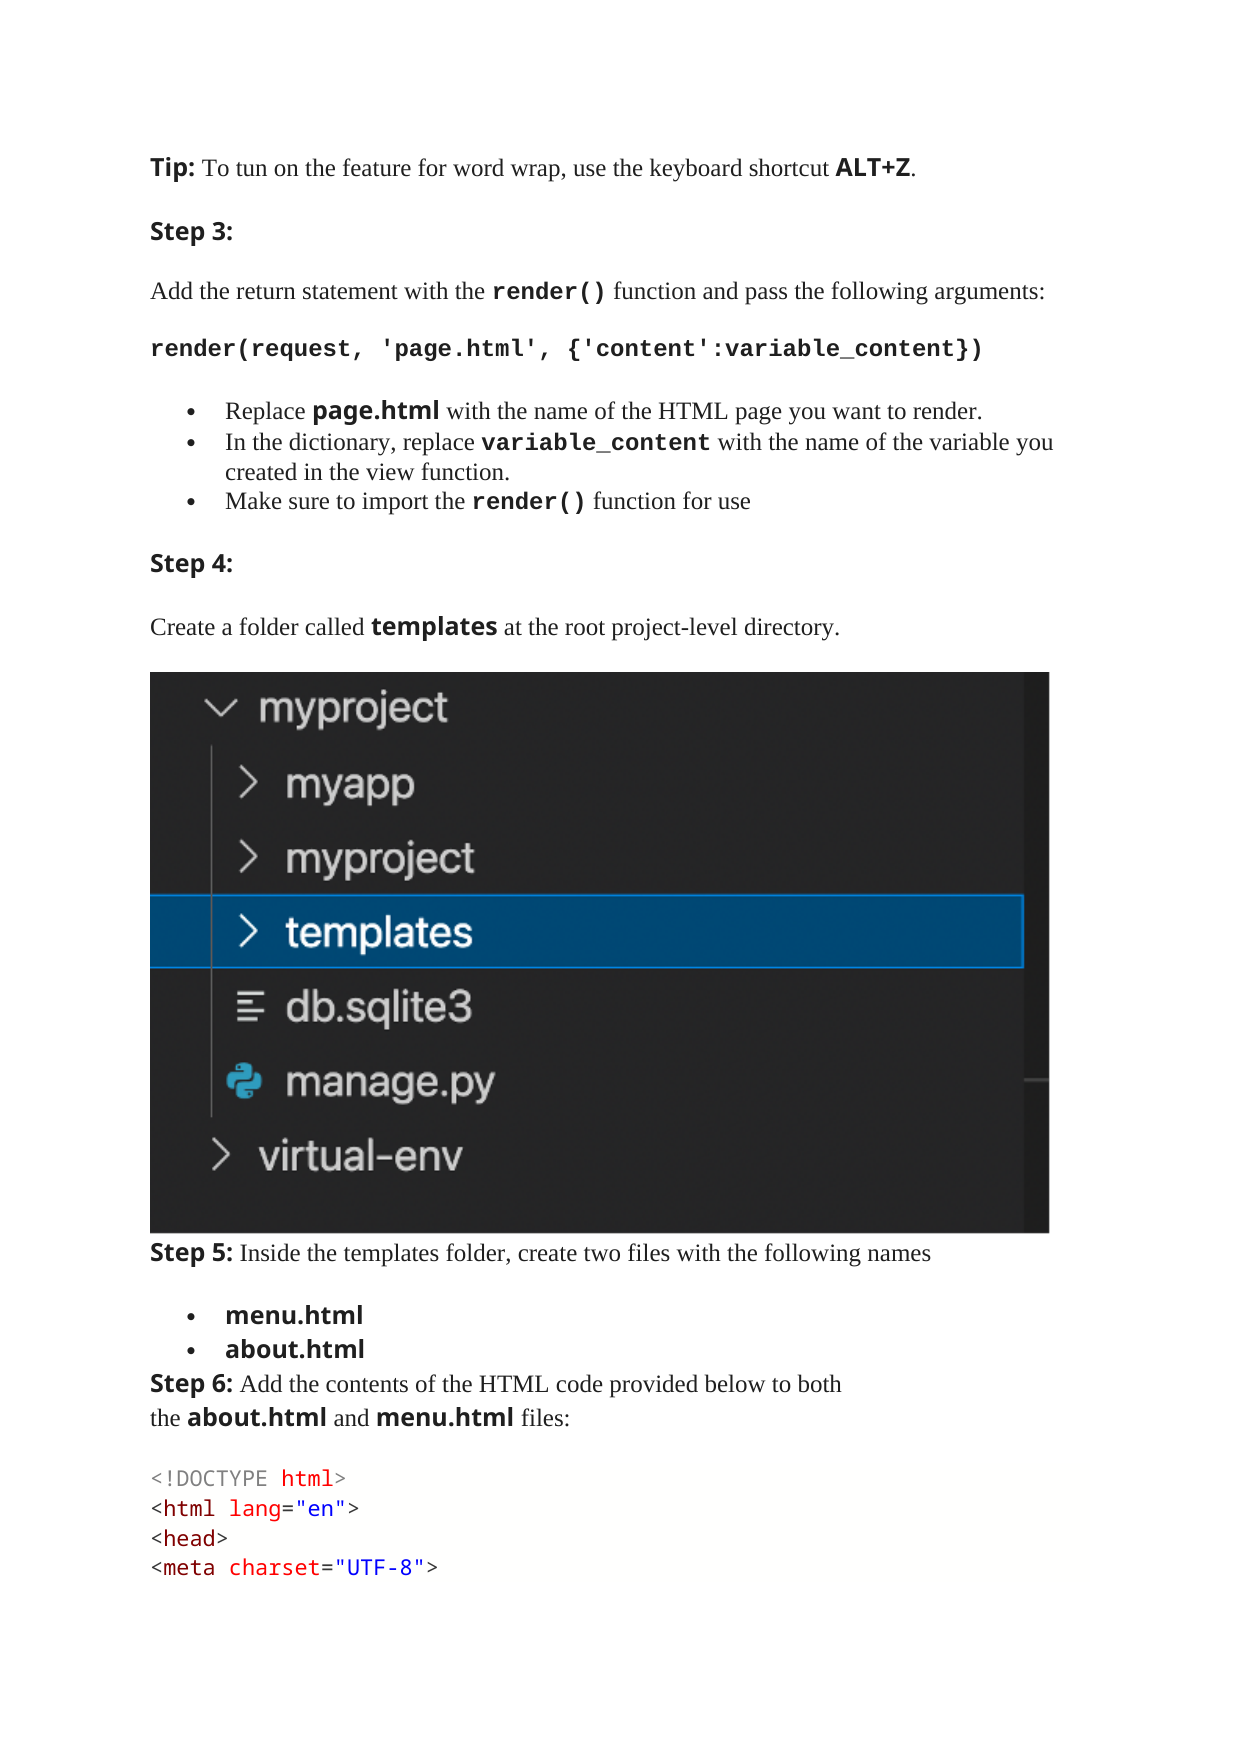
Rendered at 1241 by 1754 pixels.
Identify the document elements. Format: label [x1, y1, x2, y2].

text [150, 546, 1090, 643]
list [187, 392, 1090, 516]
picture [150, 672, 1050, 1235]
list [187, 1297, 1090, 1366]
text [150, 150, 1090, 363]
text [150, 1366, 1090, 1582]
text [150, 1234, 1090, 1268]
